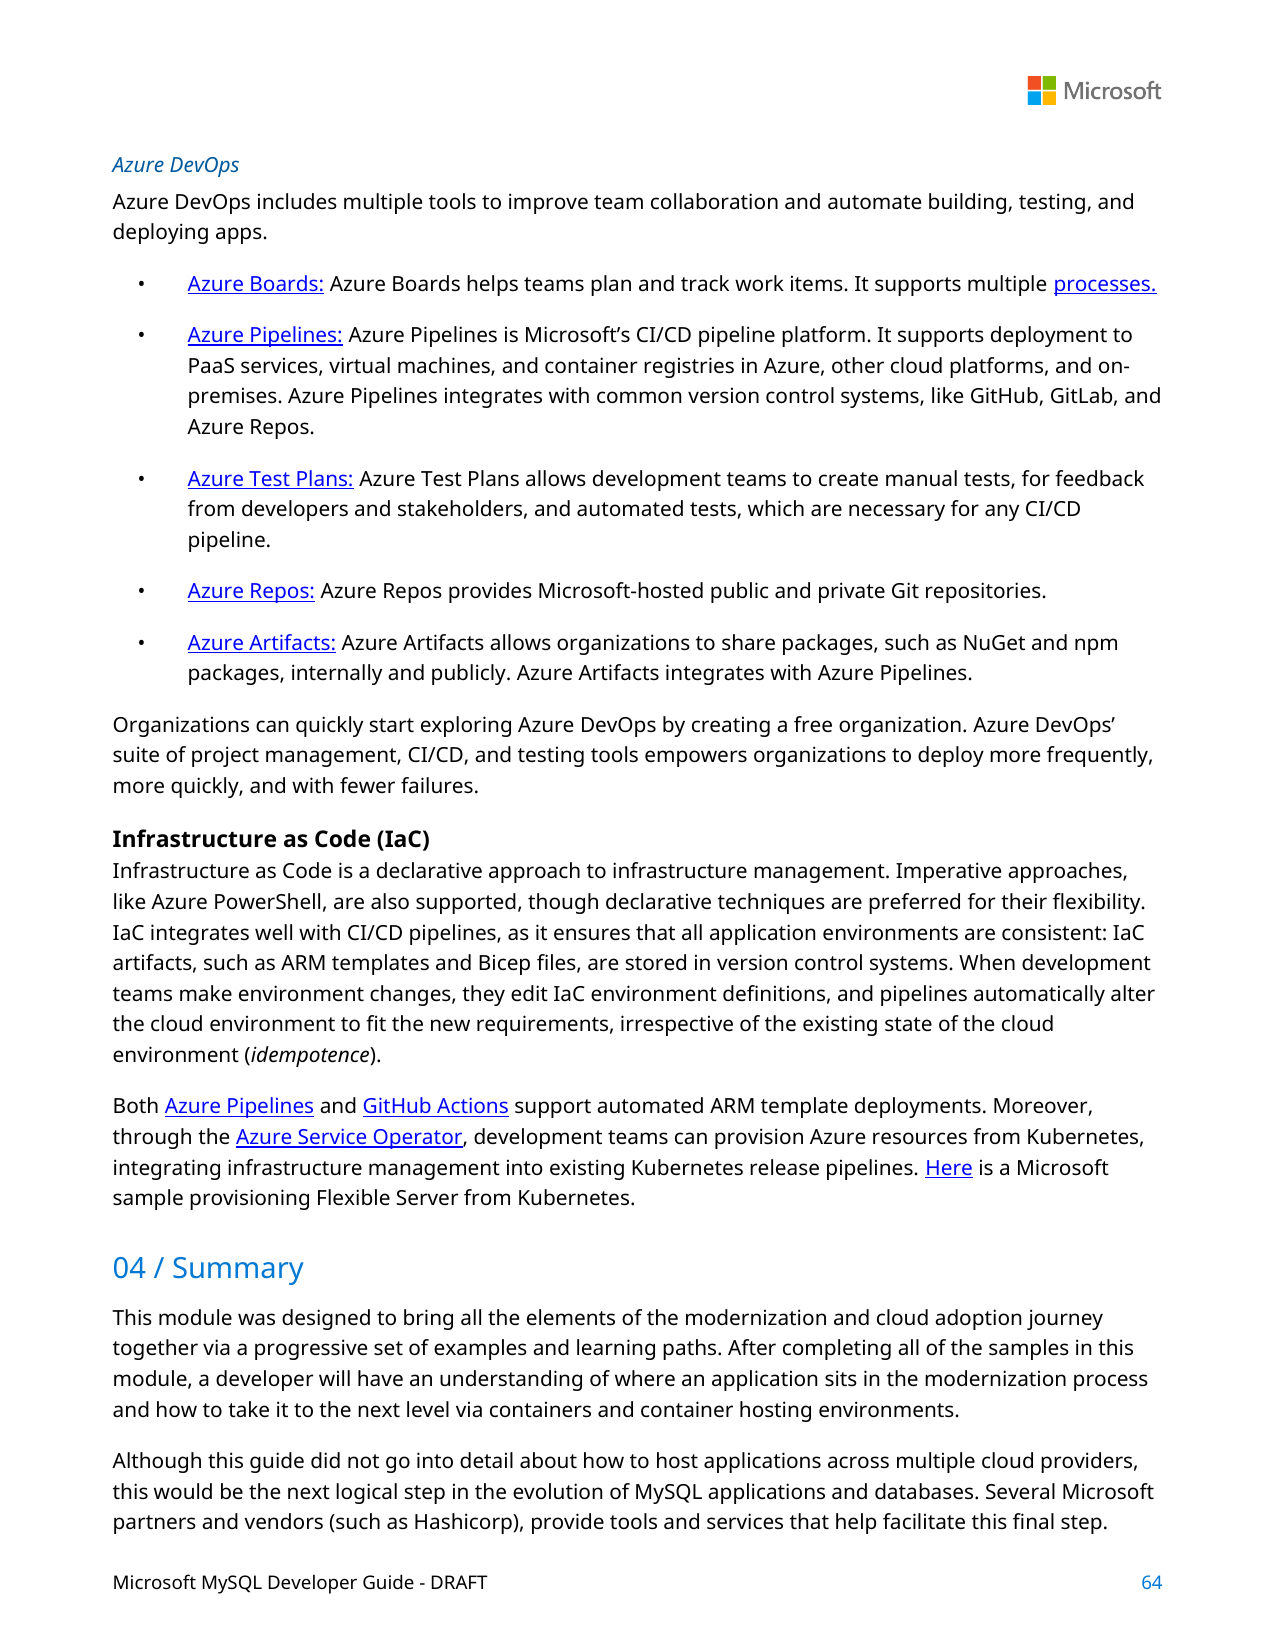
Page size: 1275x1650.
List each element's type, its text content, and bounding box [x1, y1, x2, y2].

picture [1026, 75, 1163, 107]
text Both Azure Pipelines and GitHub Actions support automated ARM template deployments. Moreover, through the Azure Service Operator, development teams can provision Azure resources from Kubernetes, integrating infrastructure management into existing Kubernetes release pipelines. Here is a Microsoft sample provisioning Flexible Server from Kubernetes. [112, 1092, 1162, 1212]
text Infrastructure as Code is a declarative approach to infrastructure management. Imperative approaches, like Azure PowerShell, are also supported, though declarative techniques are preferred for their flexibility. IaC integrates well with CI/CD pipelines, as it ensures that all application environments are consistent: IaC artifacts, such as ARM templates and Bicep files, are stored in version control systems. When development teams make environment changes, they edit IaC environment definitions, and pipelines automatically alter the cloud environment to fit the new requirements, irrespective of the existing state of the cloud environment (idempotence). [112, 856, 1162, 1069]
subtitle Azure DevOps [112, 150, 1162, 178]
list Azure Boards: Azure Boards helps teams plan and track work items. It supports multiple processes. [137, 269, 1162, 297]
subtitle Infrastructure as Code (IaC) [112, 823, 1162, 854]
list Azure Pipelines: Azure Pipelines is Microsoft’s CI/CD pipeline platform. It supports deployment to PaaS services, virtual machines, and container registries in Azure, other cloud platforms, and on-premises. Azure Pipelines integrates with common version control systems, like GitHub, GitLab, and Azure Repos. [137, 320, 1162, 441]
subtitle 04 / Summary [112, 1247, 1162, 1287]
list Azure Artifacts: Azure Artifacts allows organizations to share packages, such as NuGet and npm packages, internally and publicly. Azure Artifacts integrates with Azure Pipelines. [137, 628, 1162, 687]
text Although this guide did not go into detail about how to host applications across multiple cloud providers, this would be the next logical step in the evolution of MySQL applications and databases. Several Microsoft partners and vendors (such as Hashicorp), provide tools and services that help facilitate this final step. [112, 1446, 1162, 1536]
text This module was designed to bring all the elements of the modernization and cloud adoption journey together via a progressive set of examples and learning paths. After completing all of the samples in this module, a developer will have an understanding of where an application sits in the modernization process and how to take it to the next level via containers and container hosting environments. [112, 1303, 1162, 1423]
list Azure Repos: Azure Repos provides Microsoft-hosted public and private Git repositories. [137, 576, 1162, 605]
text Organizations can quickly start exploring Azure DevOps by creating a free organization. Azure DevOps’ suite of project management, CI/CD, and testing tools empowers organizations to deploy more frequently, more quickly, and with fewer failures. [112, 710, 1162, 800]
text Azure DevOps includes multiple tools to improve team collaboration and automate building, testing, and deploying apps. [112, 187, 1162, 246]
list Azure Test Plans: Azure Test Plans allows development teams to create manual tests, for feedback from developers and stakeholders, and automated tests, which are necessary for any CI/CD pipeline. [137, 464, 1162, 553]
